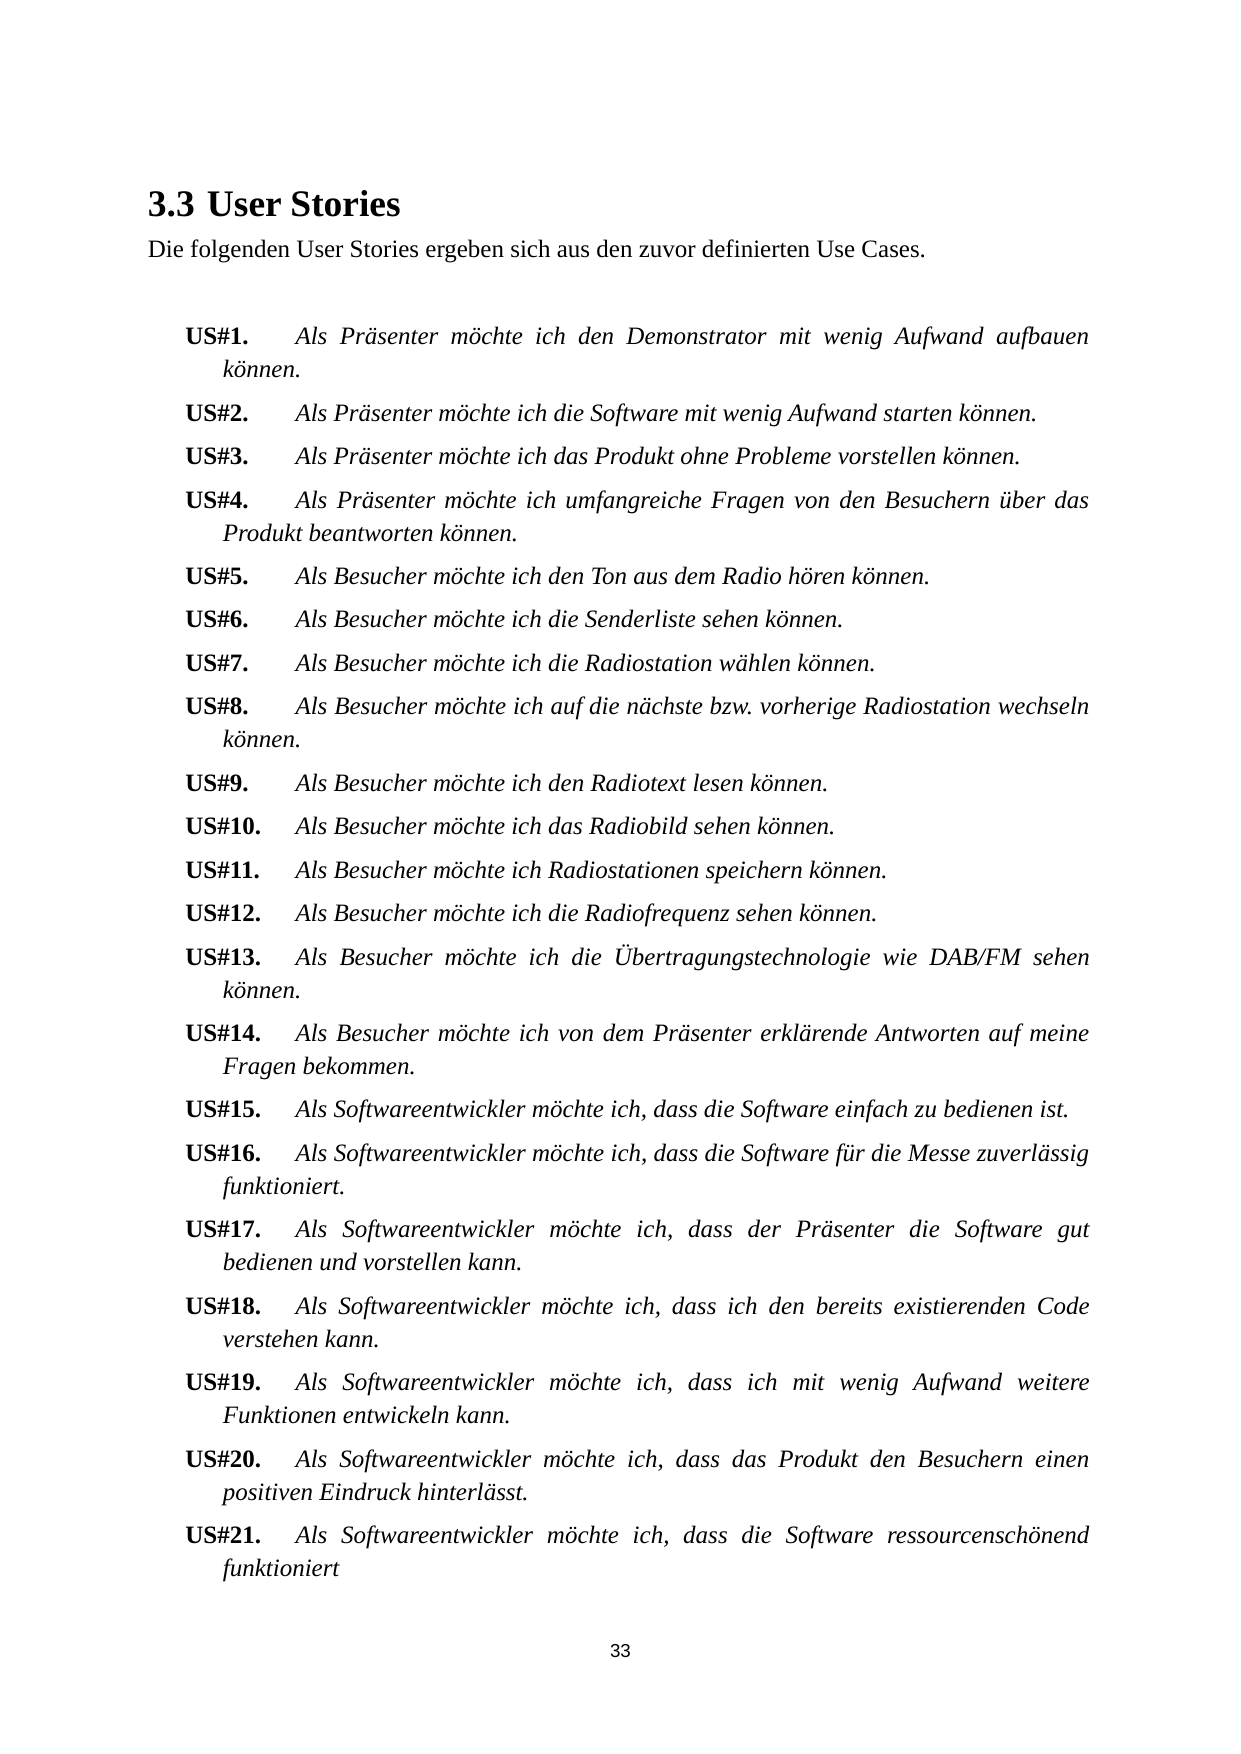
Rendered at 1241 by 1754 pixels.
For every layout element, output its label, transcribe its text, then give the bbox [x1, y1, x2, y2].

list Als Softwareentwickler möchte ich, dass ich mit wenig Aufwand weitere Funktionen entwickeln kann. [185, 1367, 1093, 1429]
list Als Besucher möchte ich den Ton aus dem Radio hören können. [185, 561, 1093, 590]
list Als Besucher möchte ich die Radiofrequenz sehen können. [185, 898, 1093, 927]
list Als Softwareentwickler möchte ich, dass die Software einfach zu bedienen ist. [185, 1094, 1093, 1123]
list Als Besucher möchte ich die Radiostation wählen können. [185, 648, 1093, 677]
list Als Besucher möchte ich das Radiobild sehen können. [185, 811, 1093, 840]
list Als Besucher möchte ich die Senderliste sehen können. [185, 604, 1093, 633]
text Die folgenden User Stories ergeben sich aus den zuvor definierten Use Cases. [148, 234, 1093, 263]
list Als Präsenter möchte ich die Software mit wenig Aufwand starten können. [185, 398, 1093, 427]
list Als Besucher möchte ich die Übertragungstechnologie wie DAB/FM sehen können. [185, 942, 1093, 1003]
list Als Softwareentwickler möchte ich, dass das Produkt den Besuchern einen positiven Eindruck hinterlässt. [185, 1444, 1093, 1506]
list Als Besucher möchte ich Radiostationen speichern können. [185, 855, 1093, 883]
subtitle User Stories [148, 181, 1093, 224]
list Als Softwareentwickler möchte ich, dass ich den bereits existierenden Code verstehen kann. [185, 1291, 1093, 1353]
list Als Präsenter möchte ich das Produkt ohne Probleme vorstellen können. [185, 441, 1093, 470]
list Als Präsenter möchte ich umfangreiche Fragen von den Besuchern über das Produkt beantworten können. [185, 485, 1093, 546]
list Als Präsenter möchte ich den Demonstrator mit wenig Aufwand aufbauen können. [185, 321, 1093, 383]
list Als Softwareentwickler möchte ich, dass die Software für die Messe zuverlässig funktioniert. [185, 1138, 1093, 1200]
list Als Besucher möchte ich den Radiotext lesen können. [185, 768, 1093, 797]
list Als Besucher möchte ich auf die nächste bzw. vorherige Radiostation wechseln können. [185, 691, 1093, 753]
list Als Besucher möchte ich von dem Präsenter erklärende Antworten auf meine Fragen bekommen. [185, 1018, 1093, 1080]
list Als Softwareentwickler möchte ich, dass die Software ressourcenschönend funktioniert [185, 1520, 1093, 1582]
list Als Softwareentwickler möchte ich, dass der Präsenter die Software gut bedienen und vorstellen kann. [185, 1214, 1093, 1276]
